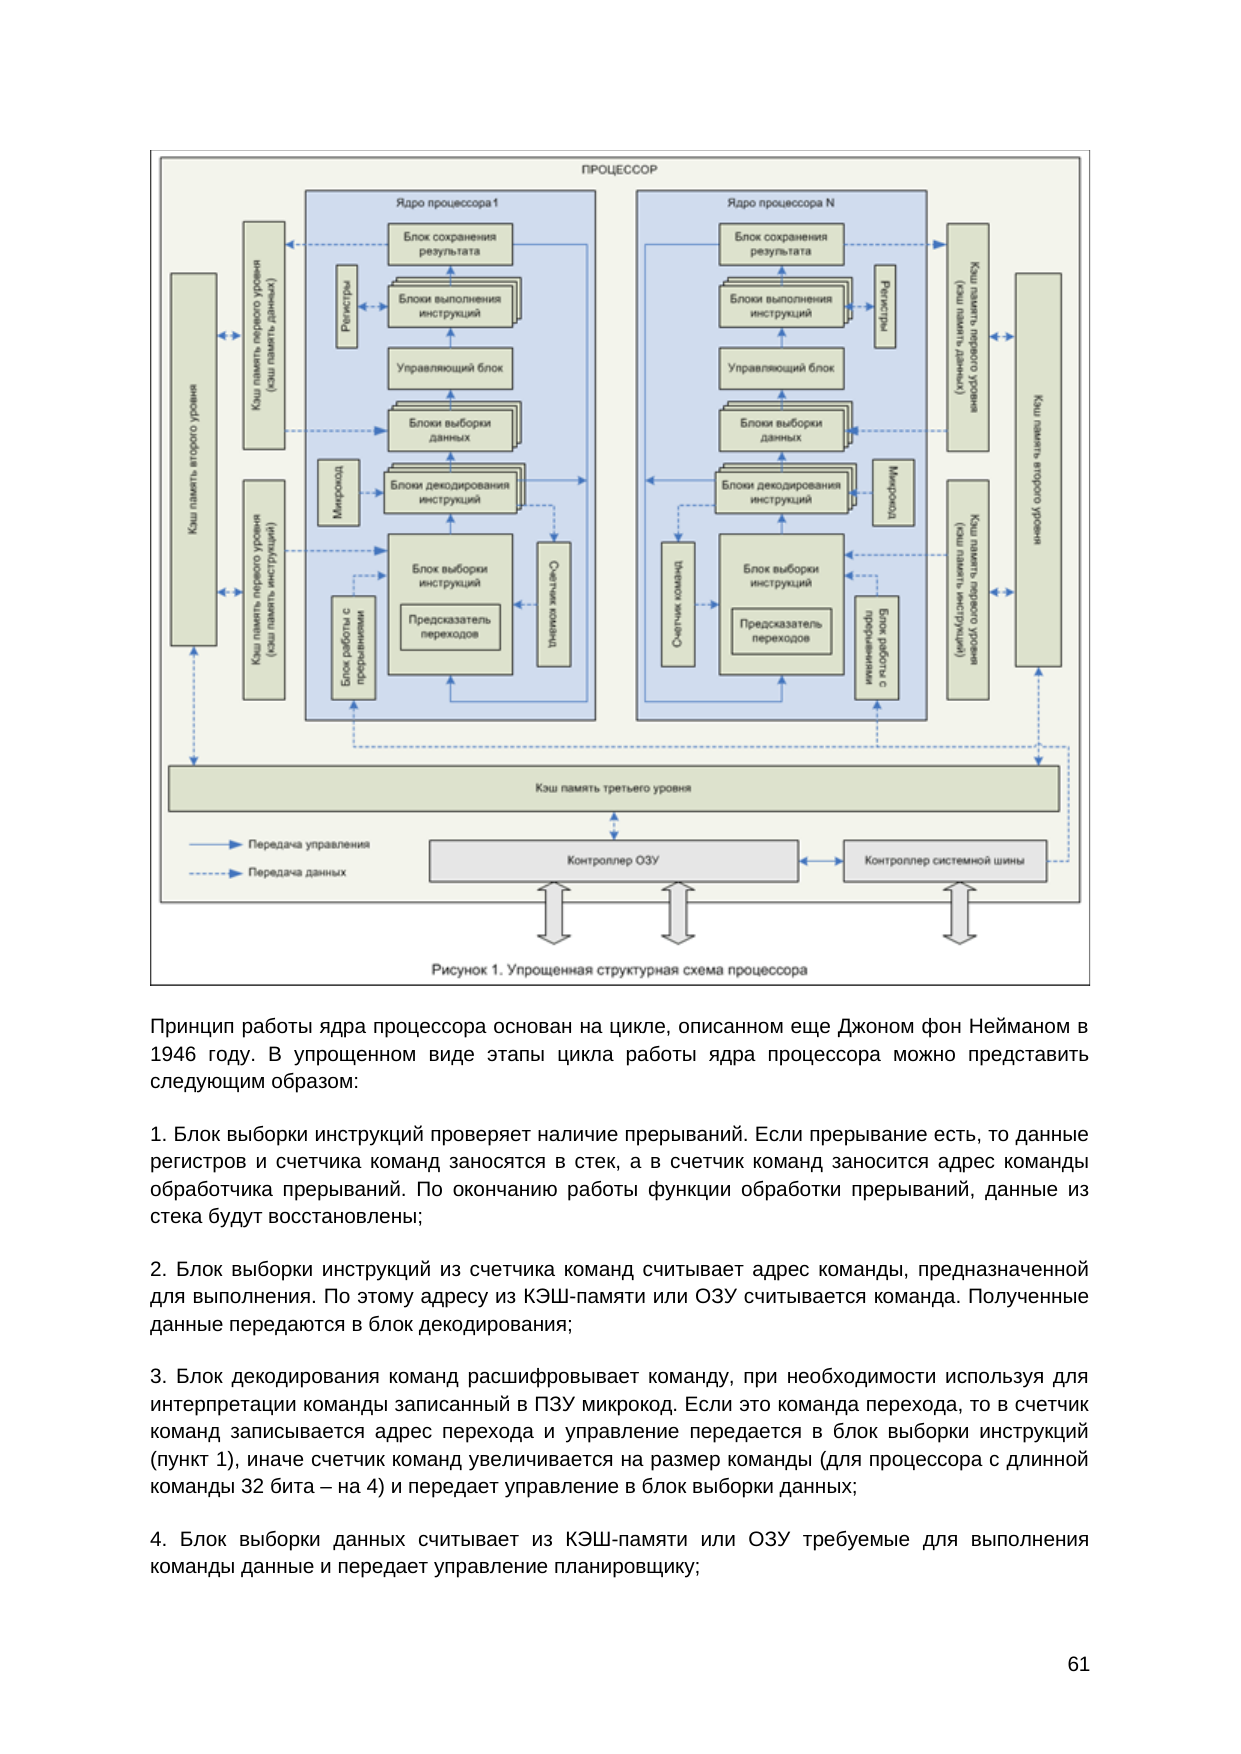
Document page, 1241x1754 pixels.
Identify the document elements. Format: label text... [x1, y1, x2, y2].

text 1. Блок выборки инструкций проверяет наличие прерываний. Если прерывание есть, то данные регистров и счетчика команд заносятся в стек, а в счетчик команд заносится адрес команды обработчика прерываний. По окончанию работы функции обработки прерываний, данные из стека будут восстановлены; [150, 1121, 1090, 1228]
picture [150, 150, 1091, 986]
text 4. Блок выборки данных считывает из КЭШ-памяти или ОЗУ требуемые для выполнения команды данные и передает управление планировщику; [150, 1526, 1090, 1578]
text 2. Блок выборки инструкций из счетчика команд считывает адрес команды, предназначенной для выполнения. По этому адресу из КЭШ-памяти или ОЗУ считывается команда. Полученные данные передаются в блок декодирования; [150, 1256, 1090, 1335]
text 3. Блок декодирования команд расшифровывает команду, при необходимости используя для интерпретации команды записанный в ПЗУ микрокод. Если это команда перехода, то в счетчик команд записывается адрес перехода и управление передается в блок выборки инструкций (пункт 1), иначе счетчик команд увеличивается на размер команды (для процессора с длинной команды 32 бита – на 4) и передает управление в блок выборки данных; [150, 1364, 1090, 1498]
text Принцип работы ядра процессора основан на цикле, описанном еще Джоном фон Нейманом в 1946 году. В упрощенном виде этапы цикла работы ядра процессора можно представить следующим образом: [150, 1014, 1090, 1093]
